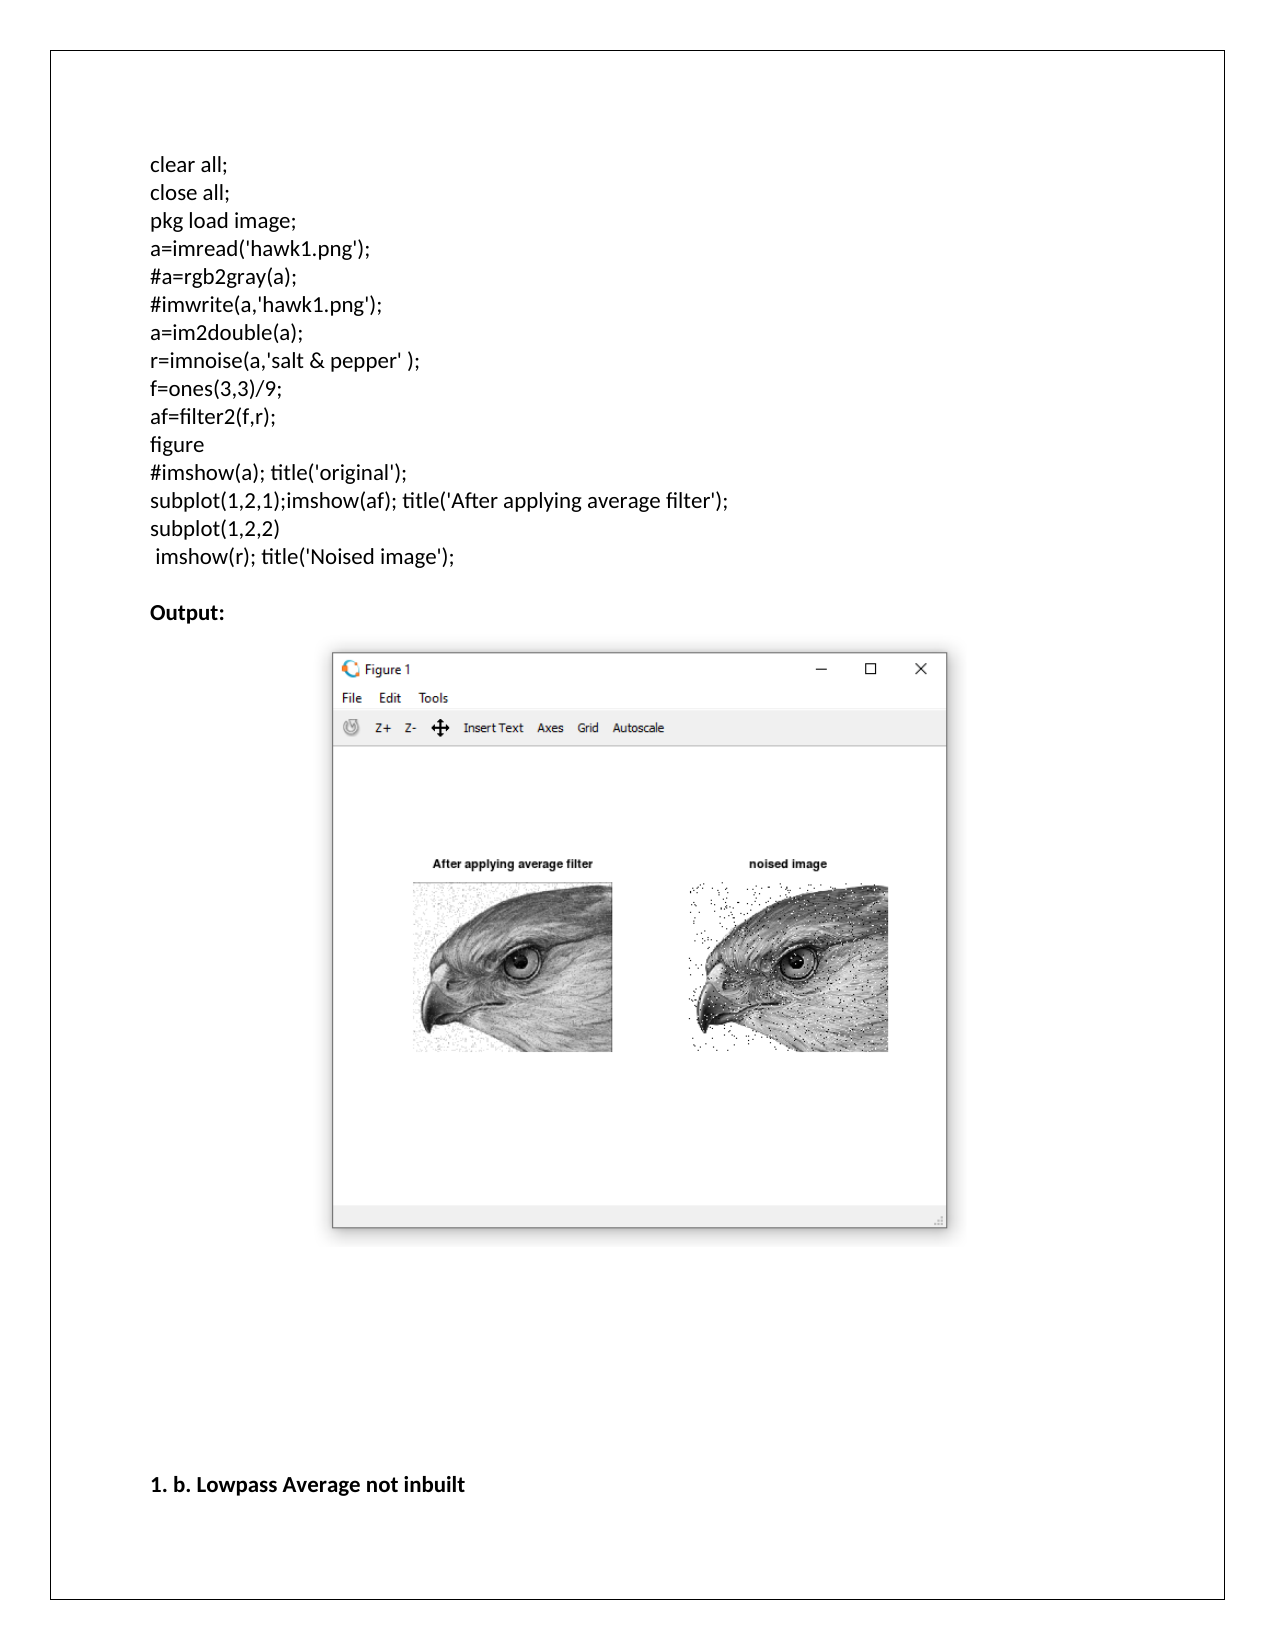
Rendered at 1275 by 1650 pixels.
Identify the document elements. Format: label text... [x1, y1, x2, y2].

text close all; [150, 178, 1125, 206]
text #imwrite(a,'hawk1.png'); [150, 290, 1125, 318]
text a=im2double(a); [150, 318, 1125, 346]
text a=imread('hawk1.png'); [150, 234, 1125, 262]
text imshow(r); title('Noised image'); [150, 542, 1125, 570]
text f=ones(3,3)/9; [150, 374, 1125, 402]
text af=filter2(f,r); [150, 402, 1125, 430]
text 1. b. Lowpass Average not inbuilt [150, 1471, 1125, 1499]
text subplot(1,2,1);imshow(af); title('After applying average filter'); [150, 486, 1125, 514]
text pkg load image; [150, 206, 1125, 234]
text #a=rgb2gray(a); [150, 262, 1125, 290]
text figure [150, 430, 1125, 458]
text subplot(1,2,2) [150, 514, 1125, 542]
text Output: [150, 598, 1125, 626]
text r=imnoise(a,'salt & pepper' ); [150, 346, 1125, 374]
picture [308, 626, 967, 1247]
text clear all; [150, 150, 1125, 178]
text #imshow(a); title('original'); [150, 458, 1125, 486]
